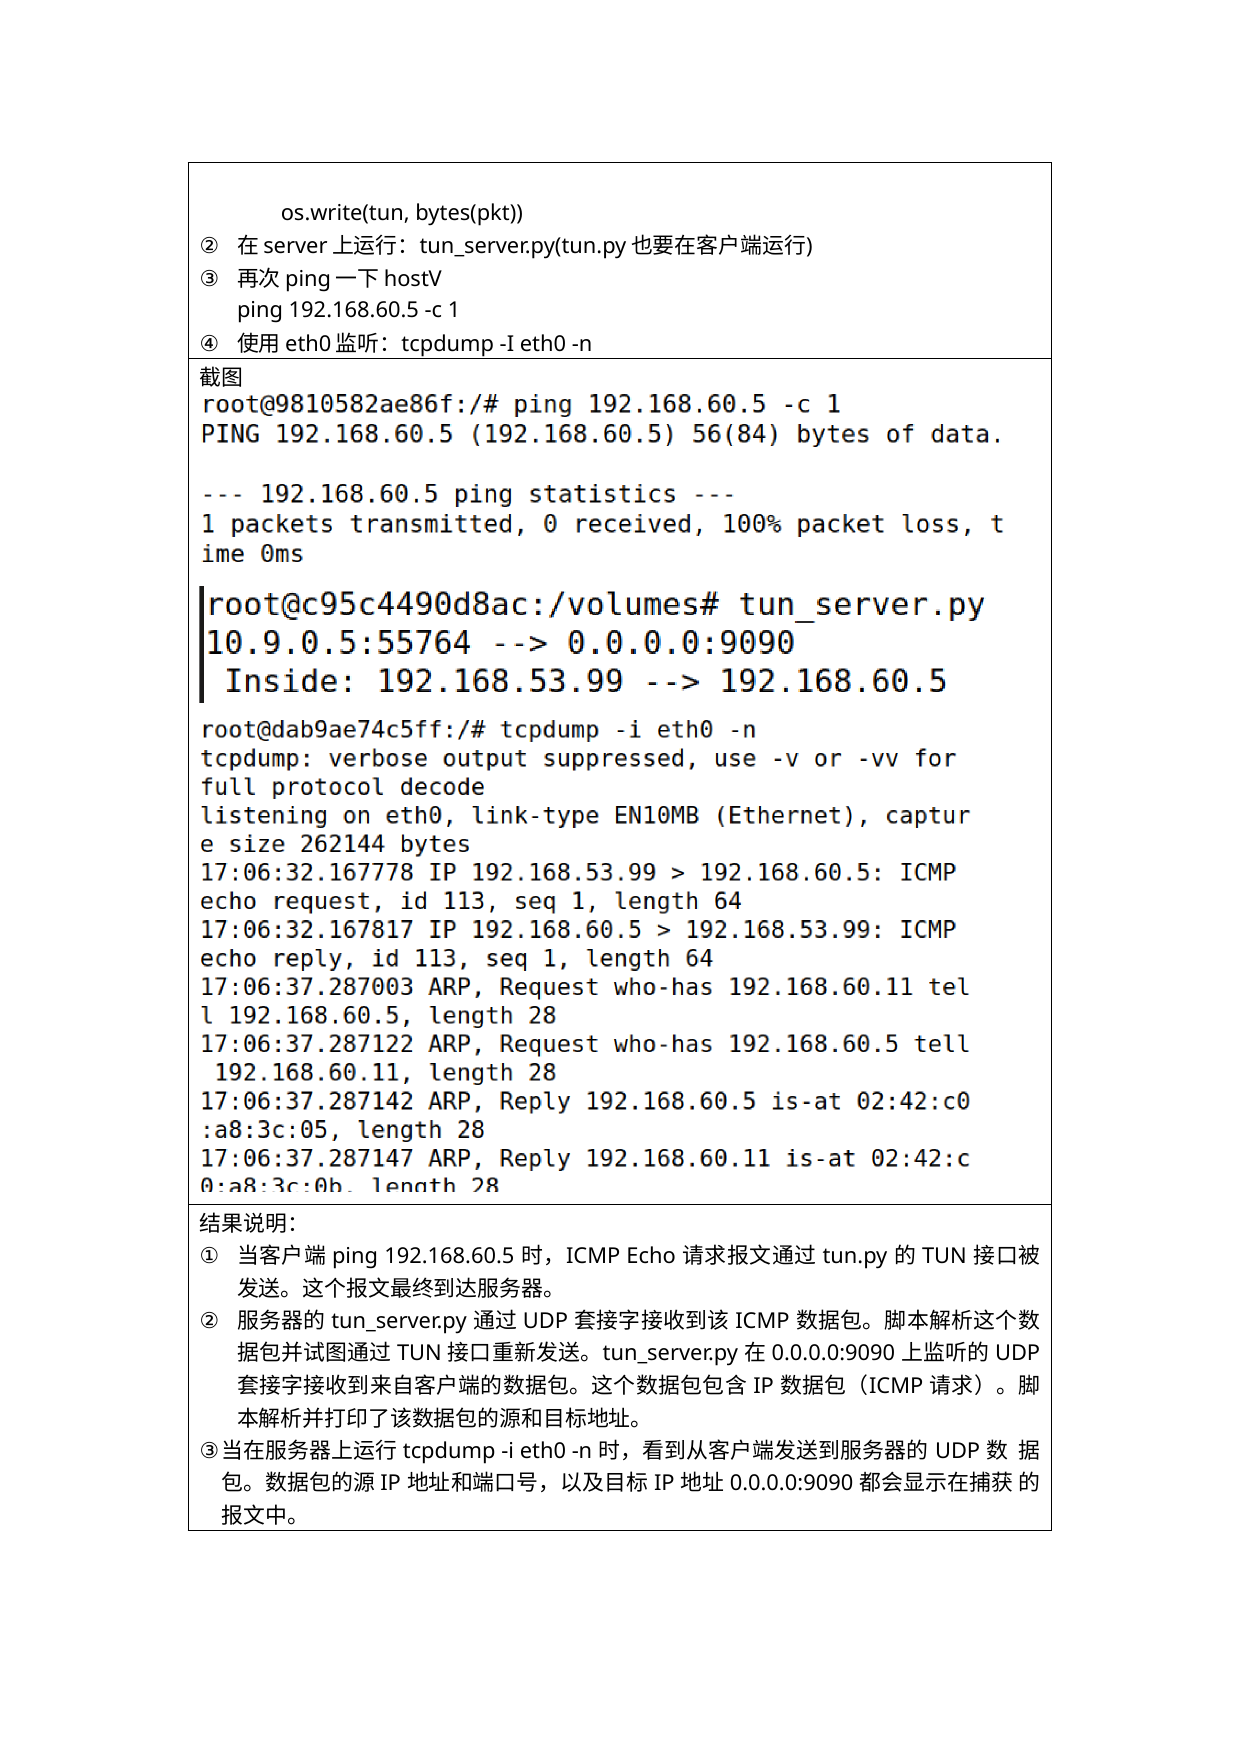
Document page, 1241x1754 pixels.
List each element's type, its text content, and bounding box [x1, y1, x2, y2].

table_cell 结果说明： 当客户端 ping 192.168.60.5 时，ICMP Echo 请求报文通过 tun.py 的 TUN 接口被发送。这个报文最终到达服务器。 服务器的 tun_server.py 通过 UDP 套接字接收到该 ICMP 数据包。脚本解析这个数据包并试图通过 TUN 接口重新发送。tun_server.py 在 0.0.0.0:9090 上监听的 UDP 套接字接收到来自客户端的数据包。这个数据包包含 IP 数据包（ICMP 请求）。脚本解析并打印了该数据包的源和目标地址。 当在服务器上运行 tcpdump -i eth0 -n 时，看到从客户端发送到服务器的 UDP 数 据包。数据包的源 IP 地址和端口号，以及目标 IP 地址 0.0.0.0:9090 都会显示在捕获 的报文中。 [189, 1205, 1051, 1530]
picture [199, 586, 1000, 703]
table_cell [189, 163, 1051, 358]
picture [199, 391, 1019, 566]
table_cell 截图 [189, 359, 1051, 1204]
picture [199, 716, 988, 1192]
